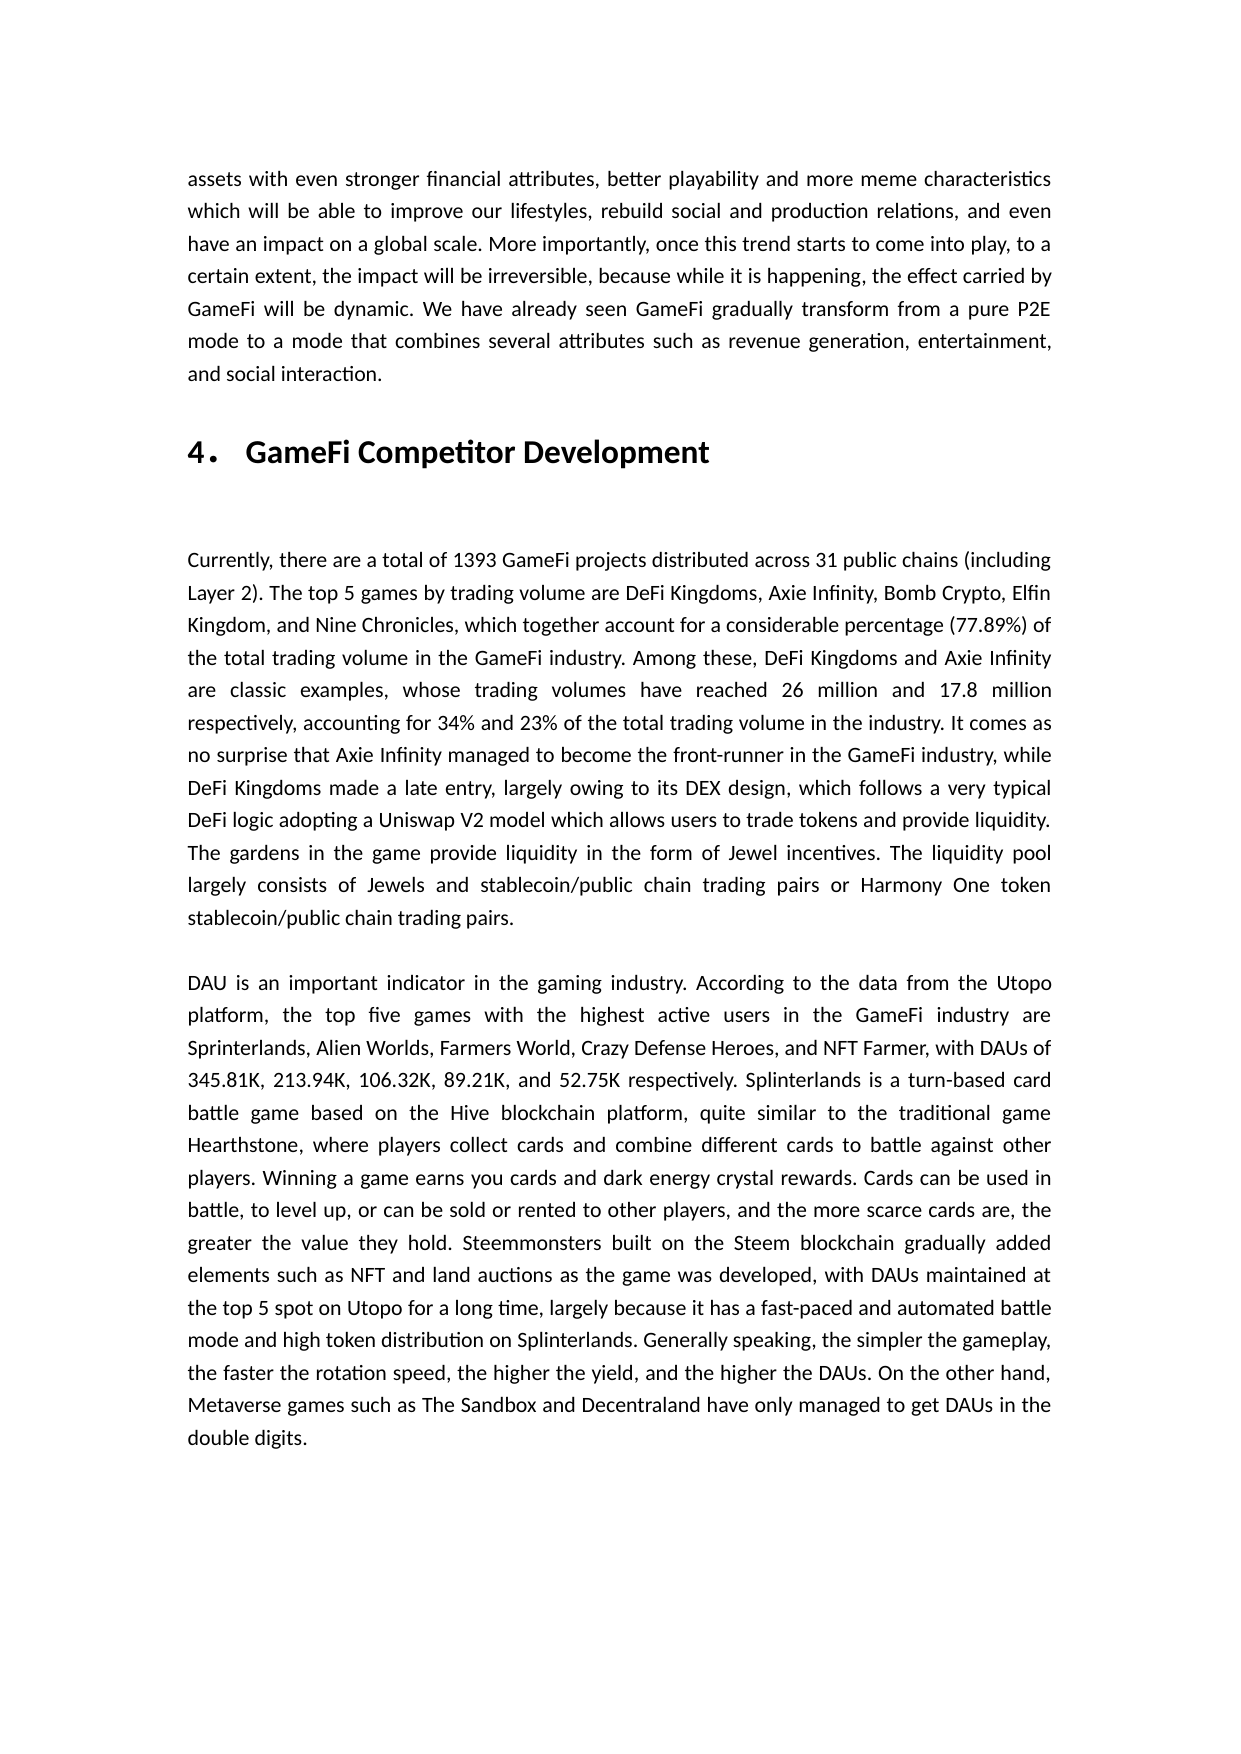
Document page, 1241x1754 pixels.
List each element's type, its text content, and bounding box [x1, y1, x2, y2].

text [187, 162, 1053, 389]
text Currently, there are a total of 1393 GameFi projects distributed across 31 public chains (including Layer 2). The top 5 games by trading volume are DeFi Kingdoms, Axie Infinity, Bomb Crypto, Elfin Kingdom, and Nine Chronicles, which together account for a considerable percentage (77.89%) of the total trading volume in the GameFi industry. Among these, DeFi Kingdoms and Axie Infinity are classic examples, whose trading volumes have reached 26 million and 17.8 million respectively, accounting for 34% and 23% of the total trading volume in the industry. It comes as no surprise that Axie Infinity managed to become the front-runner in the GameFi industry, while DeFi Kingdoms made a late entry, largely owing to its DEX design, which follows a very typical DeFi logic adopting a Uniswap V2 model which allows users to trade tokens and provide liquidity. The gardens in the game provide liquidity in the form of Jewel incentives. The liquidity pool largely consists of Jewels and stablecoin/public chain trading pairs or Harmony One token stablecoin/public chain trading pairs. [187, 544, 1053, 934]
subtitle 4． GameFi Competitor Development [187, 417, 1053, 482]
text DAU is an important indicator in the gaming industry. According to the data from the Utopo platform, the top five games with the highest active users in the GameFi industry are Sprinterlands, Alien Worlds, Farmers World, Crazy Defense Heroes, and NFT Farmer, with DAUs of 345.81K, 213.94K, 106.32K, 89.21K, and 52.75K respectively. Splinterlands is a turn-based card battle game based on the Hive blockchain platform, quite similar to the traditional game Hearthstone, where players collect cards and combine different cards to battle against other players. Winning a game earns you cards and dark energy crystal rewards. Cards can be used in battle, to level up, or can be sold or rented to other players, and the more scarce cards are, the greater the value they hold. Steemmonsters built on the Steem blockchain gradually added elements such as NFT and land auctions as the game was developed, with DAUs maintained at the top 5 spot on Utopo for a long time, largely because it has a fast-paced and automated battle mode and high token distribution on Splinterlands. Generally speaking, the simpler the gameplay, the faster the rotation speed, the higher the yield, and the higher the DAUs. On the other hand, Metaverse games such as The Sandbox and Decentraland have only managed to get DAUs in the double digits. [187, 966, 1053, 1454]
